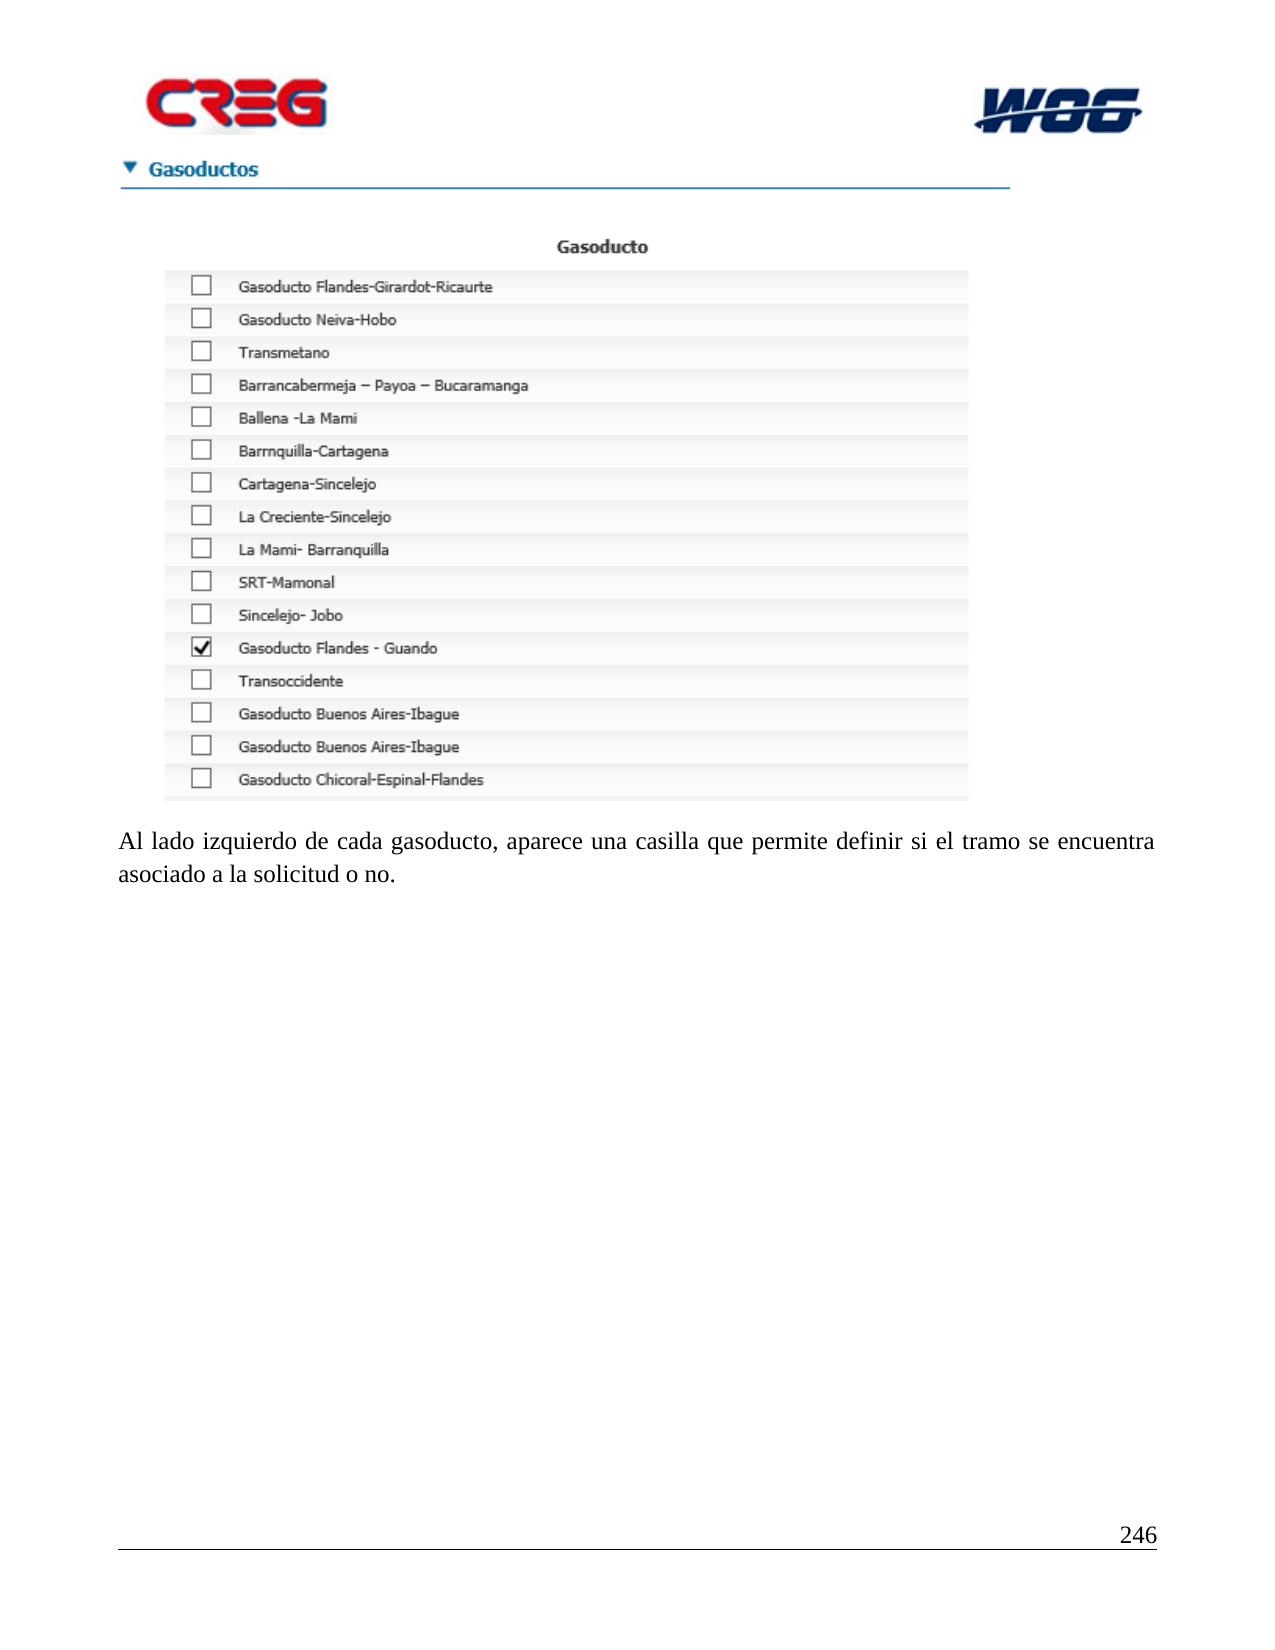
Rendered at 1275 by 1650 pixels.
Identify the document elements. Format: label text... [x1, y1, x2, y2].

picture [971, 83, 1147, 135]
picture [118, 147, 1011, 801]
text Al lado izquierdo de cada gasoducto, aparece una casilla que permite definir si el tramo se encuentra asociado a la solicitud o no. [118, 826, 1157, 888]
picture [118, 73, 353, 135]
